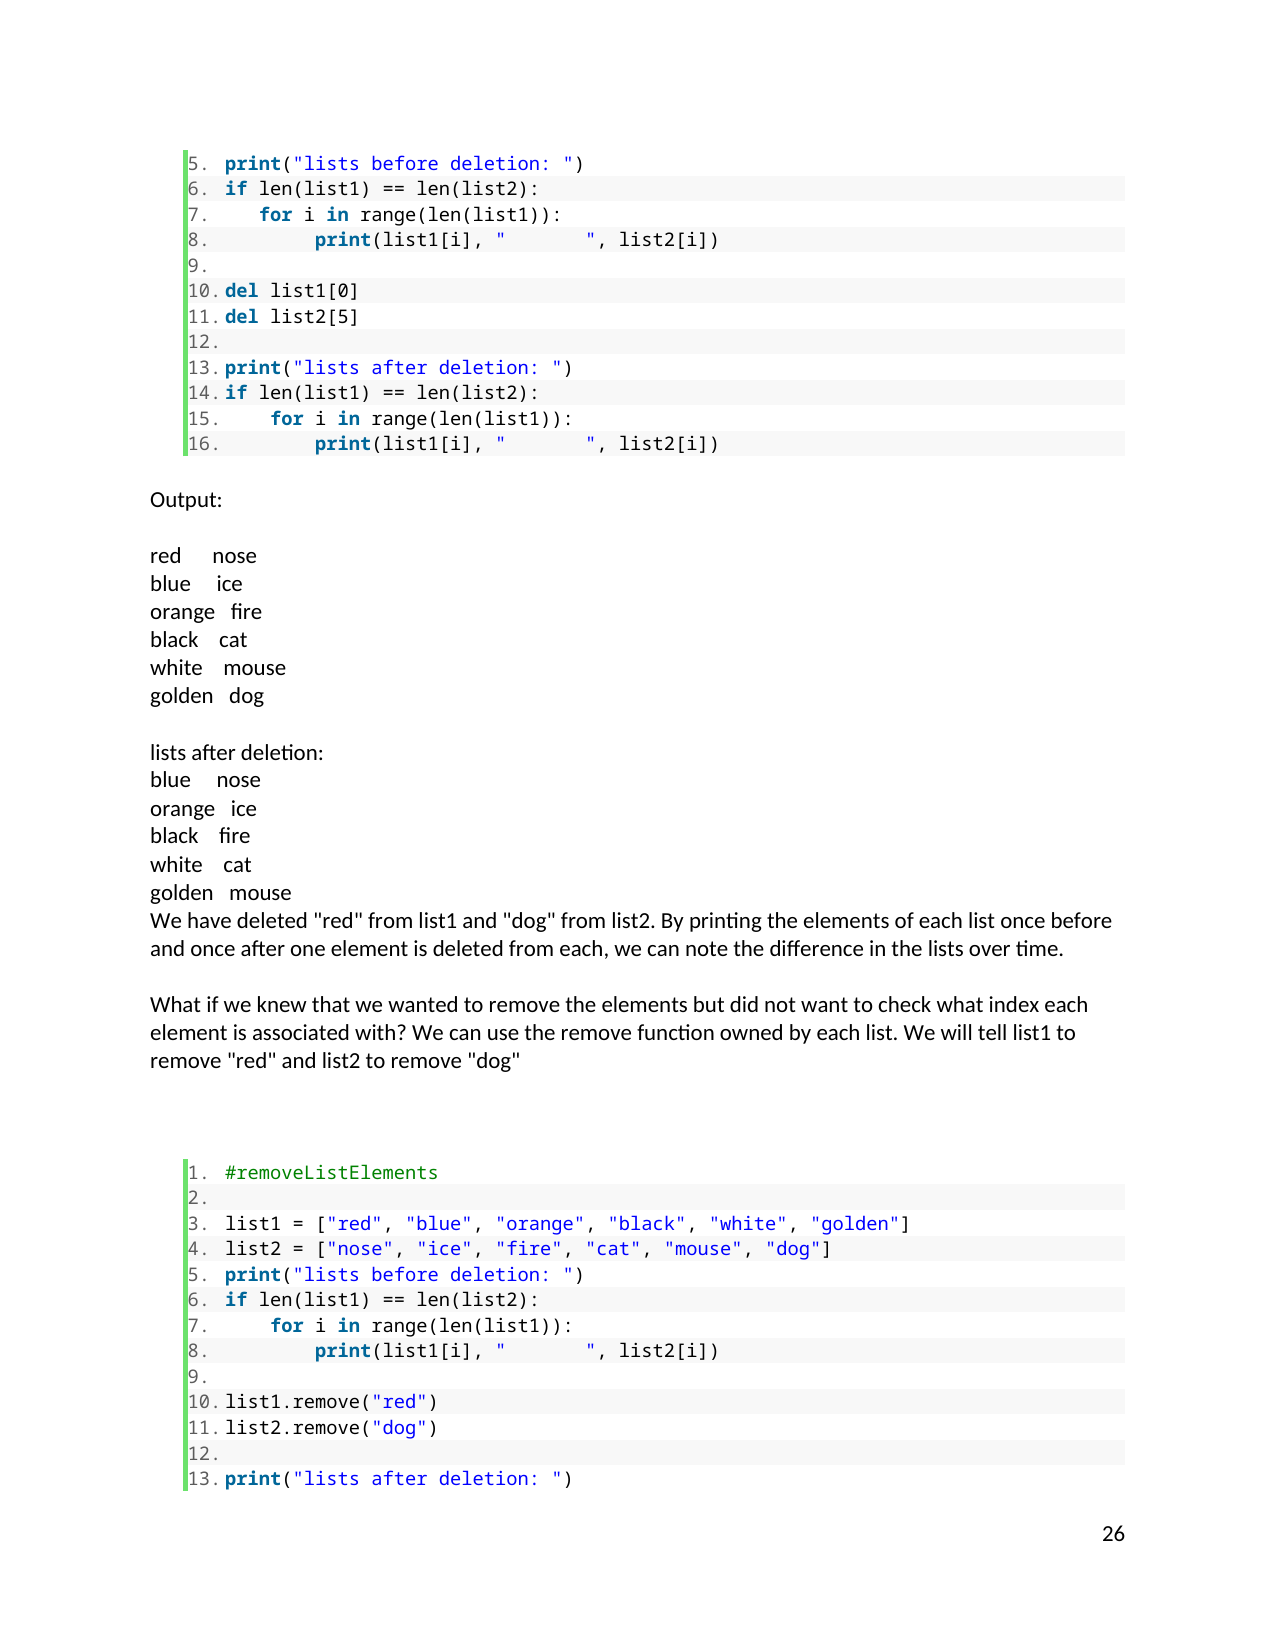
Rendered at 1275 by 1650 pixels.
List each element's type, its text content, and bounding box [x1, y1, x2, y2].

list print(list1[i], " ", list2[i]) [188, 227, 1125, 252]
text lists after deletion: [150, 738, 1125, 766]
list for i in range(len(list1)): [188, 1312, 1125, 1338]
list for i in range(len(list1)): [188, 405, 1125, 431]
list if len(list1) == len(list2): [188, 380, 1125, 405]
text blue ice [150, 569, 1125, 597]
text golden dog [150, 682, 1125, 709]
list del list2[5] [188, 303, 1125, 329]
text orange fire [150, 597, 1125, 626]
list list2 = ["nose", "ice", "fire", "cat", "mouse", "dog"] [188, 1236, 1125, 1261]
list print("lists after deletion: ") [188, 354, 1125, 380]
text white cat [150, 850, 1125, 878]
list list2.remove("dog") [188, 1414, 1125, 1440]
text What if we knew that we wanted to remove the elements but did not want to check what index each element is associated with? We can use the remove function owned by each list. We will tell list1 to remove "red" and list2 to remove "dog" [150, 990, 1125, 1074]
list if len(list1) == len(list2): [188, 176, 1125, 201]
list print("lists before deletion: ") [188, 1261, 1125, 1287]
text golden mouse [150, 878, 1125, 906]
list print("lists before deletion: ") [188, 150, 1125, 176]
list if len(list1) == len(list2): [188, 1287, 1125, 1312]
text black cat [150, 626, 1125, 653]
text black fire [150, 822, 1125, 850]
text orange ice [150, 794, 1125, 822]
list #removeListElements [188, 1159, 1125, 1184]
text white mouse [150, 653, 1125, 682]
list list1 = ["red", "blue", "orange", "black", "white", "golden"] [188, 1210, 1125, 1236]
list print(list1[i], " ", list2[i]) [188, 1338, 1125, 1363]
text red nose [150, 541, 1125, 569]
list del list1[0] [188, 278, 1125, 303]
text blue nose [150, 766, 1125, 794]
list list1.remove("red") [188, 1389, 1125, 1414]
list for i in range(len(list1)): [188, 201, 1125, 227]
text Output: [150, 485, 1125, 513]
list print(list1[i], " ", list2[i]) [188, 431, 1125, 456]
list print("lists after deletion: ") [188, 1465, 1125, 1491]
text We have deleted "red" from list1 and "dog" from list2. By printing the elements of each list once before and once after one element is deleted from each, we can note the difference in the lists over time. [150, 906, 1125, 962]
